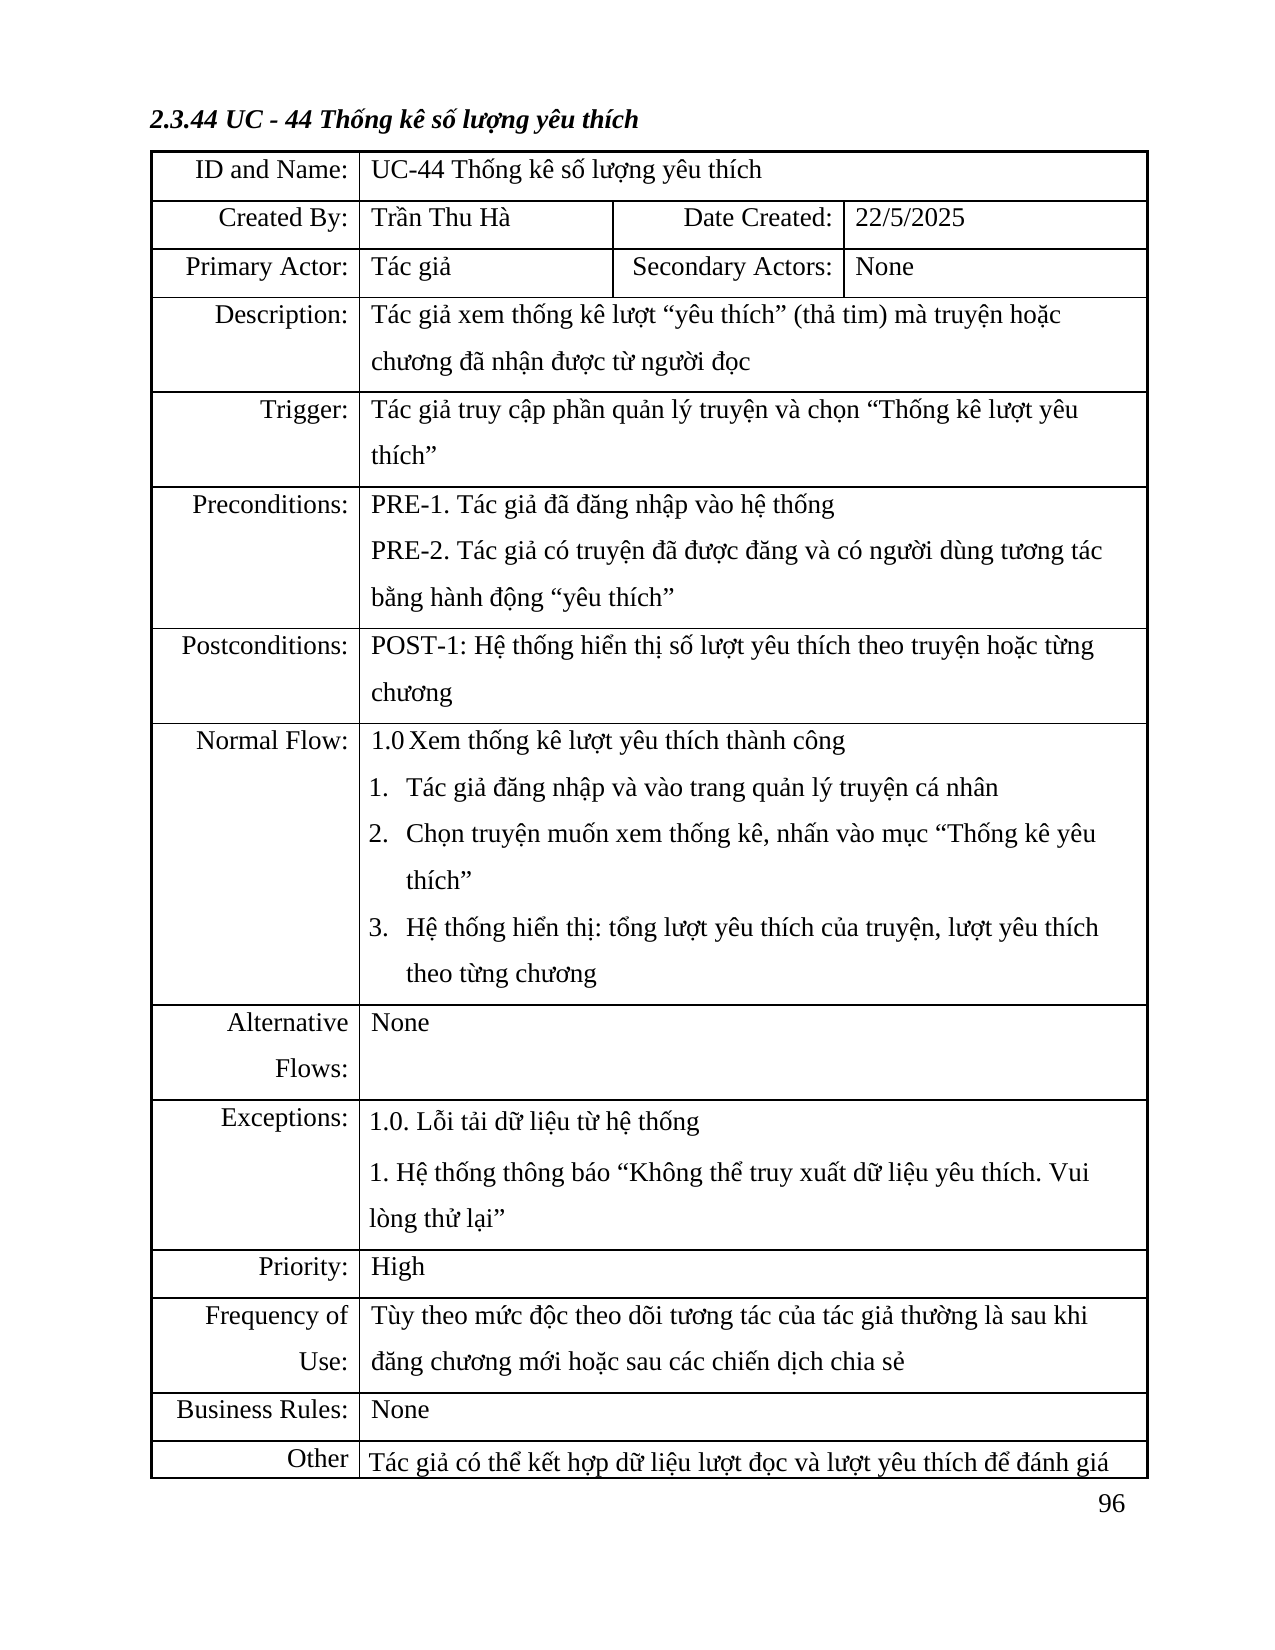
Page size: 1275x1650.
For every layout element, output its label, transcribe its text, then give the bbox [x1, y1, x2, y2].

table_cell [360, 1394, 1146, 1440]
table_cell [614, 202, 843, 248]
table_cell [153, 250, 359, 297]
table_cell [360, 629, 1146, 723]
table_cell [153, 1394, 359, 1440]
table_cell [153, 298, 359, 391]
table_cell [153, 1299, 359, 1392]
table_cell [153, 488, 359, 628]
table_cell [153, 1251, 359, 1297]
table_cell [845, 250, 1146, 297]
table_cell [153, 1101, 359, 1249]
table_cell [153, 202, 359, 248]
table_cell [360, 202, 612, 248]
subtitle UC - 44 Thống kê số lượng yêu thích [150, 103, 1125, 134]
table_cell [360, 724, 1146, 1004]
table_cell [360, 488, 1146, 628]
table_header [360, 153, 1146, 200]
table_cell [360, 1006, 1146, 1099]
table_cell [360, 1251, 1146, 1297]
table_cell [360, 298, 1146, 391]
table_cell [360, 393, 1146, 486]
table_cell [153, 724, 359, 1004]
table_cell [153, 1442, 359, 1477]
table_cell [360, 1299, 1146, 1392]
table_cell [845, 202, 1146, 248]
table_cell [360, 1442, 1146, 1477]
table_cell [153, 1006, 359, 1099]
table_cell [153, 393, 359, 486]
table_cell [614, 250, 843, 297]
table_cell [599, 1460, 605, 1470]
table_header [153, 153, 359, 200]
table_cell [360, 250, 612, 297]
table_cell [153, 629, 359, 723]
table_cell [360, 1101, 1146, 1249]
